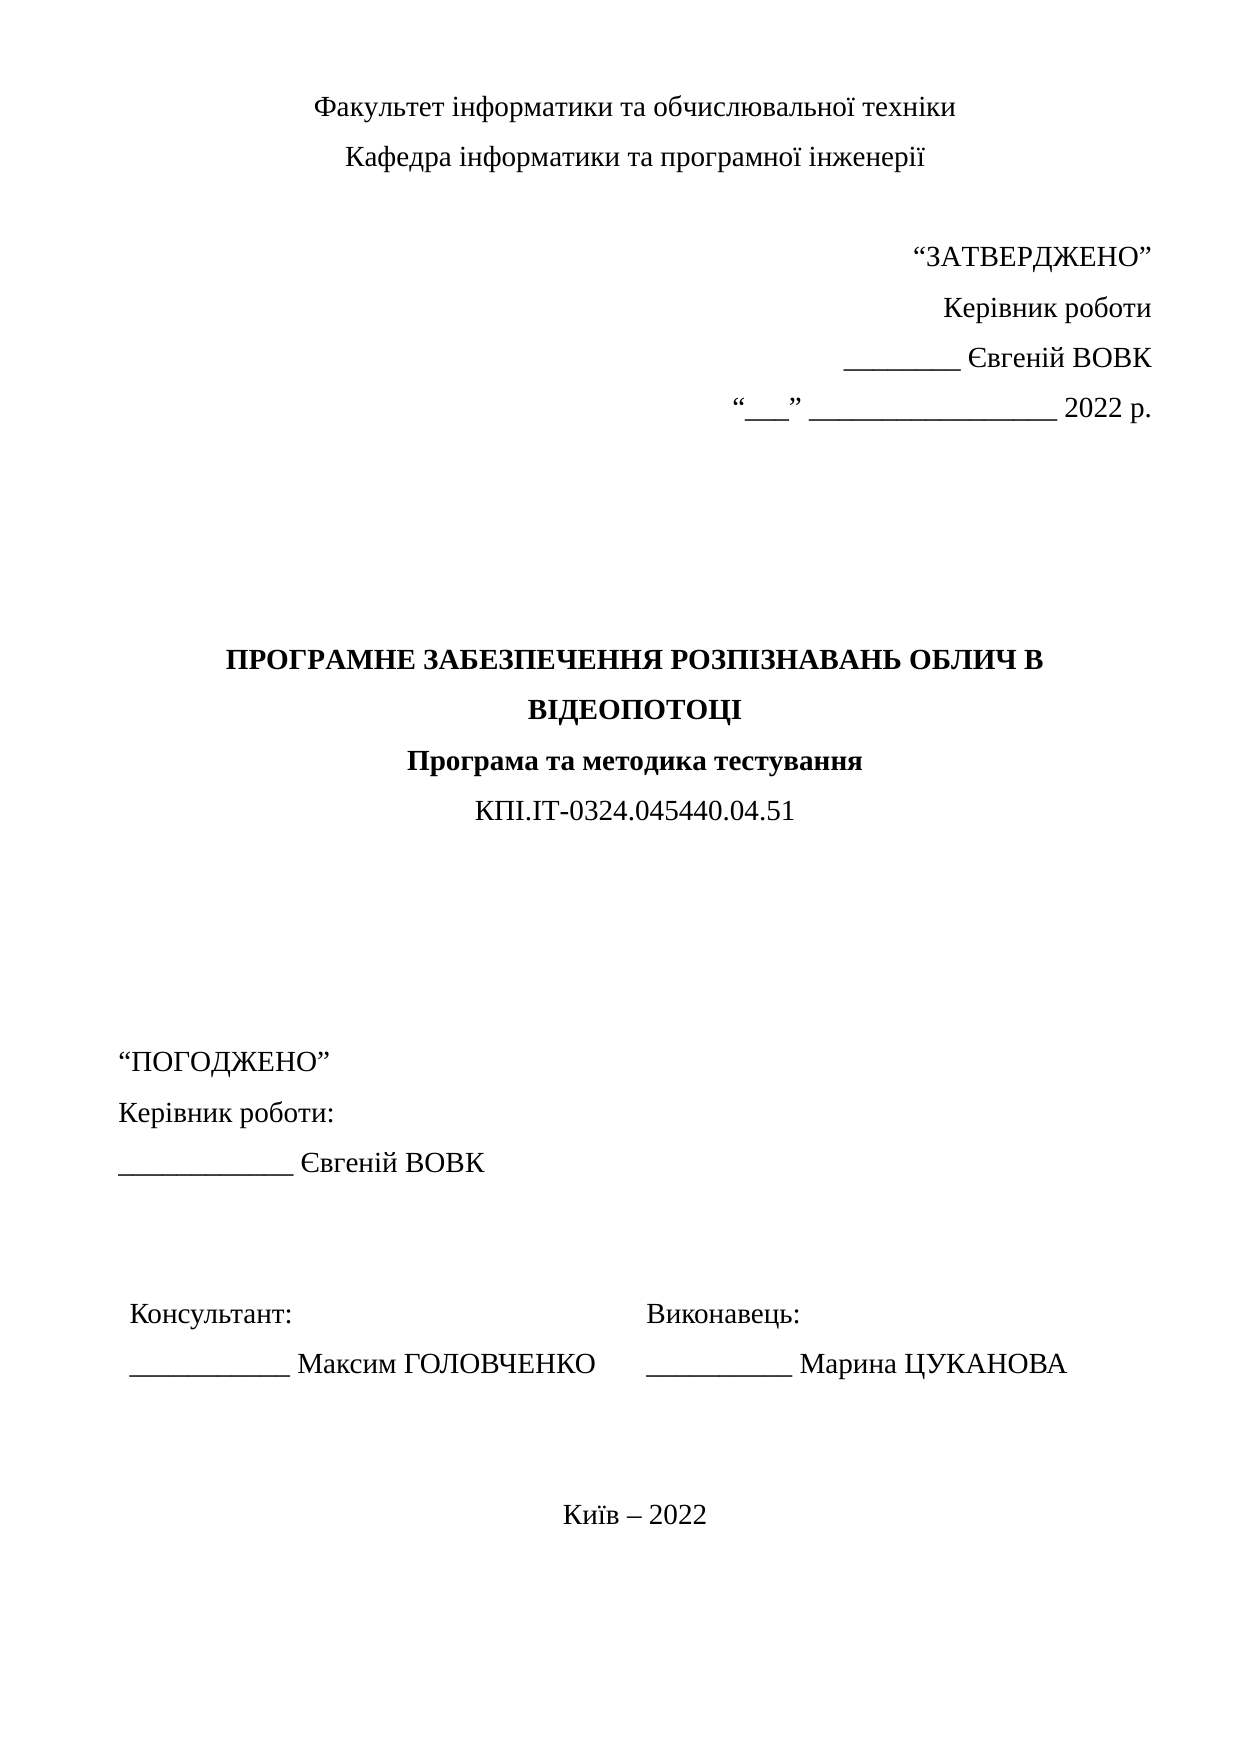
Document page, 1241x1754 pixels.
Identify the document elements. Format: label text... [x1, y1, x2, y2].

text Кафедра інформатики та програмної інженерії [118, 139, 1152, 172]
text Факультет інформатики та обчислювальної техніки [118, 89, 1152, 122]
text Керівник роботи: [118, 1095, 1152, 1128]
text ____________ Євгеній ВОВК [118, 1145, 1152, 1179]
text “ЗАТВЕРДЖЕНО” [650, 239, 1152, 273]
text КПІ.ІТ-0324.045440.04.51 [118, 793, 1152, 827]
text “ПОГОДЖЕНО” [118, 1044, 1152, 1078]
table_header Виконавець: [635, 1296, 1152, 1346]
text ПРОГРАМНЕ ЗАБЕЗПЕЧЕННЯ РОЗПІЗНАВАНЬ ОБЛИЧ В ВІДЕОПОТОЦІ [118, 642, 1152, 726]
text ________ Євгеній ВОВК [605, 340, 1152, 374]
table_cell __________ Марина ЦУКАНОВА [635, 1346, 1152, 1397]
text “___” _________________ 2022 р. [650, 391, 1152, 424]
table_cell ___________ Максим ГОЛОВЧЕНКО [118, 1346, 635, 1397]
table_header Консультант: [118, 1296, 635, 1346]
text Київ – 2022 [118, 1497, 1152, 1531]
text Керівник роботи [650, 290, 1152, 323]
text Програма та методика тестування [118, 743, 1152, 776]
